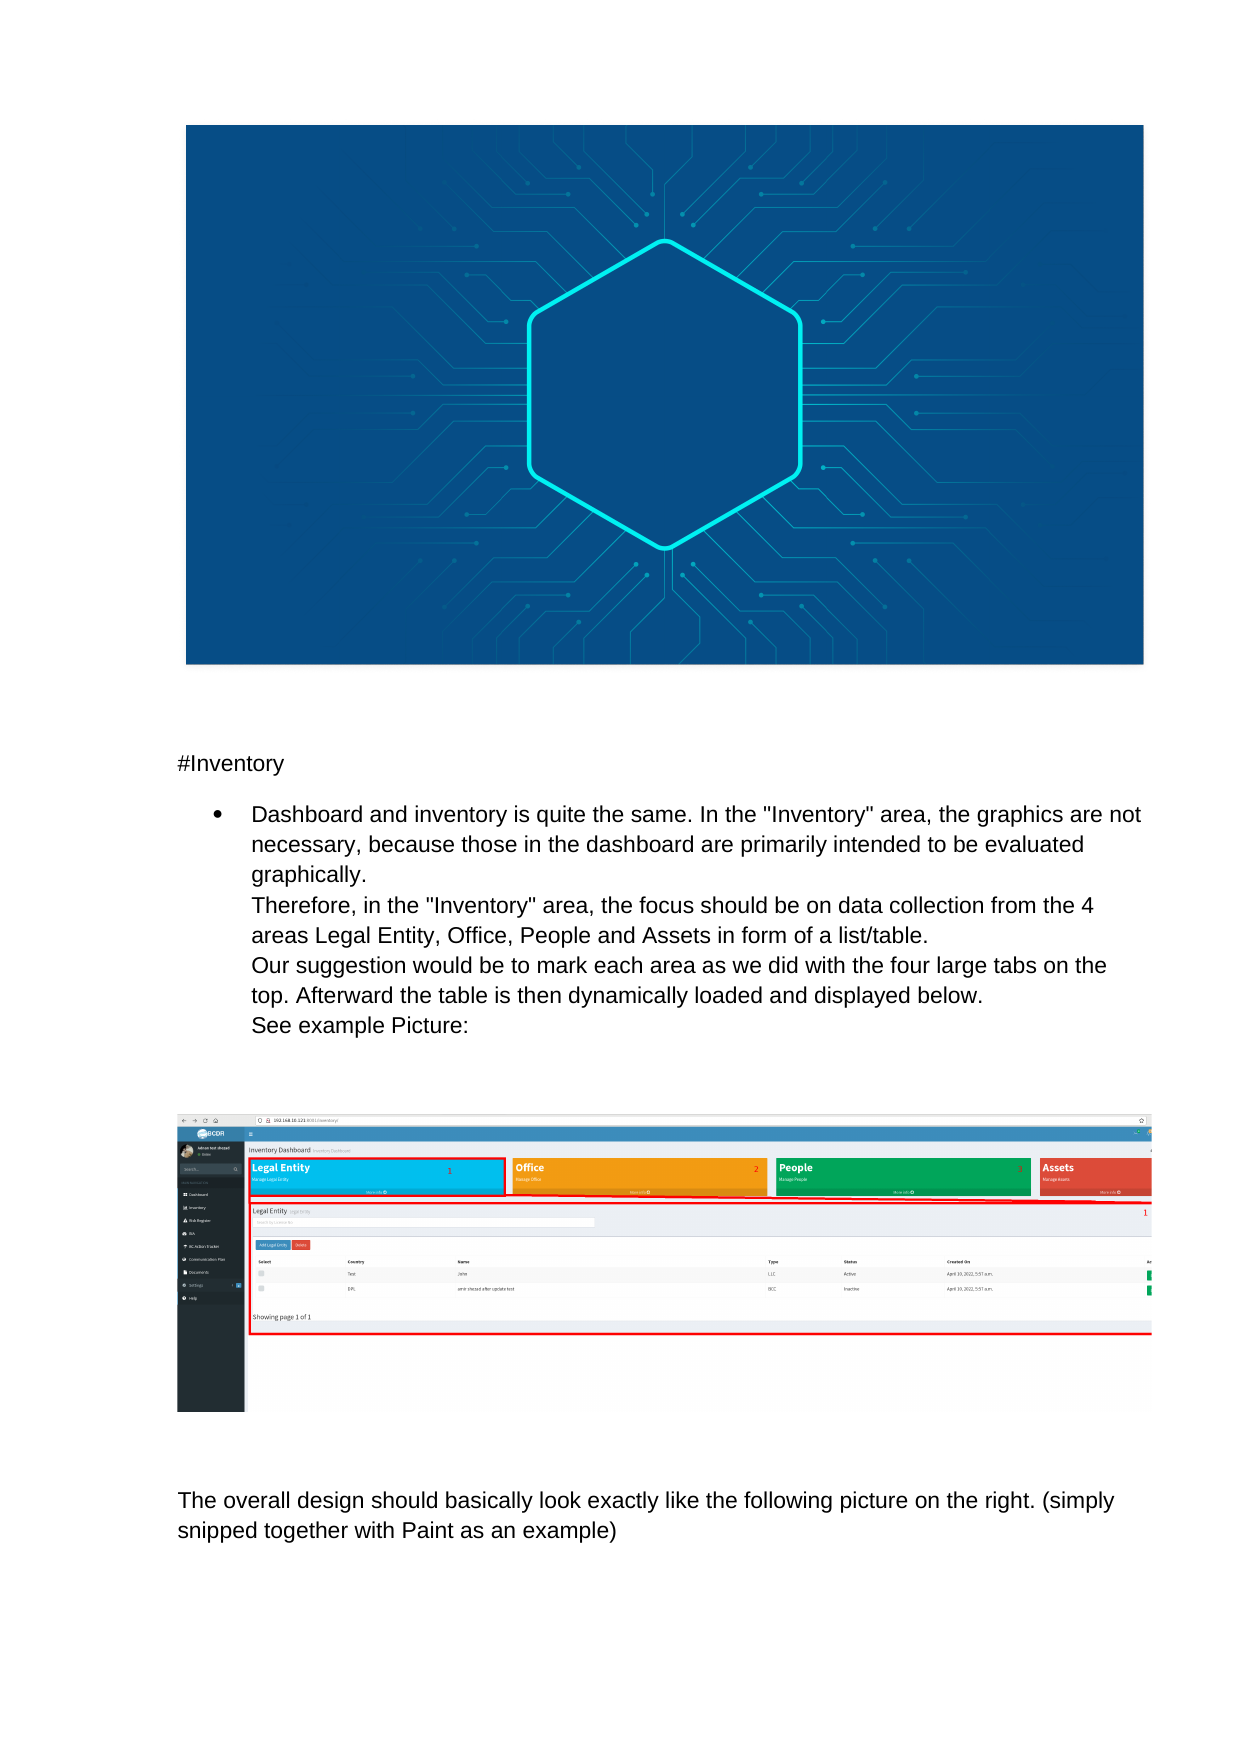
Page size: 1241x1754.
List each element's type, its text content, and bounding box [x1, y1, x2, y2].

list Dashboard and inventory is quite the same. In the "Inventory" area, the graphics are not necessary, because those in the dashboard are primarily intended to be evaluated graphically. Therefore, in the "Inventory" area, the focus should be on data collection from the 4 areas Legal Entity, Office, People and Assets in form of a list/table. Our suggestion would be to mark each area as we did with the four large tabs on the top. Afterward the table is then dynamically loaded and displayed below. See example Picture: [213, 801, 1152, 1039]
picture [177, 1114, 1152, 1412]
text The overall design should basically look exactly like the following picture on the right. (simply snipped together with Paint as an example) [177, 1487, 1152, 1544]
picture [177, 118, 1152, 675]
text #Inventory [177, 750, 1152, 776]
